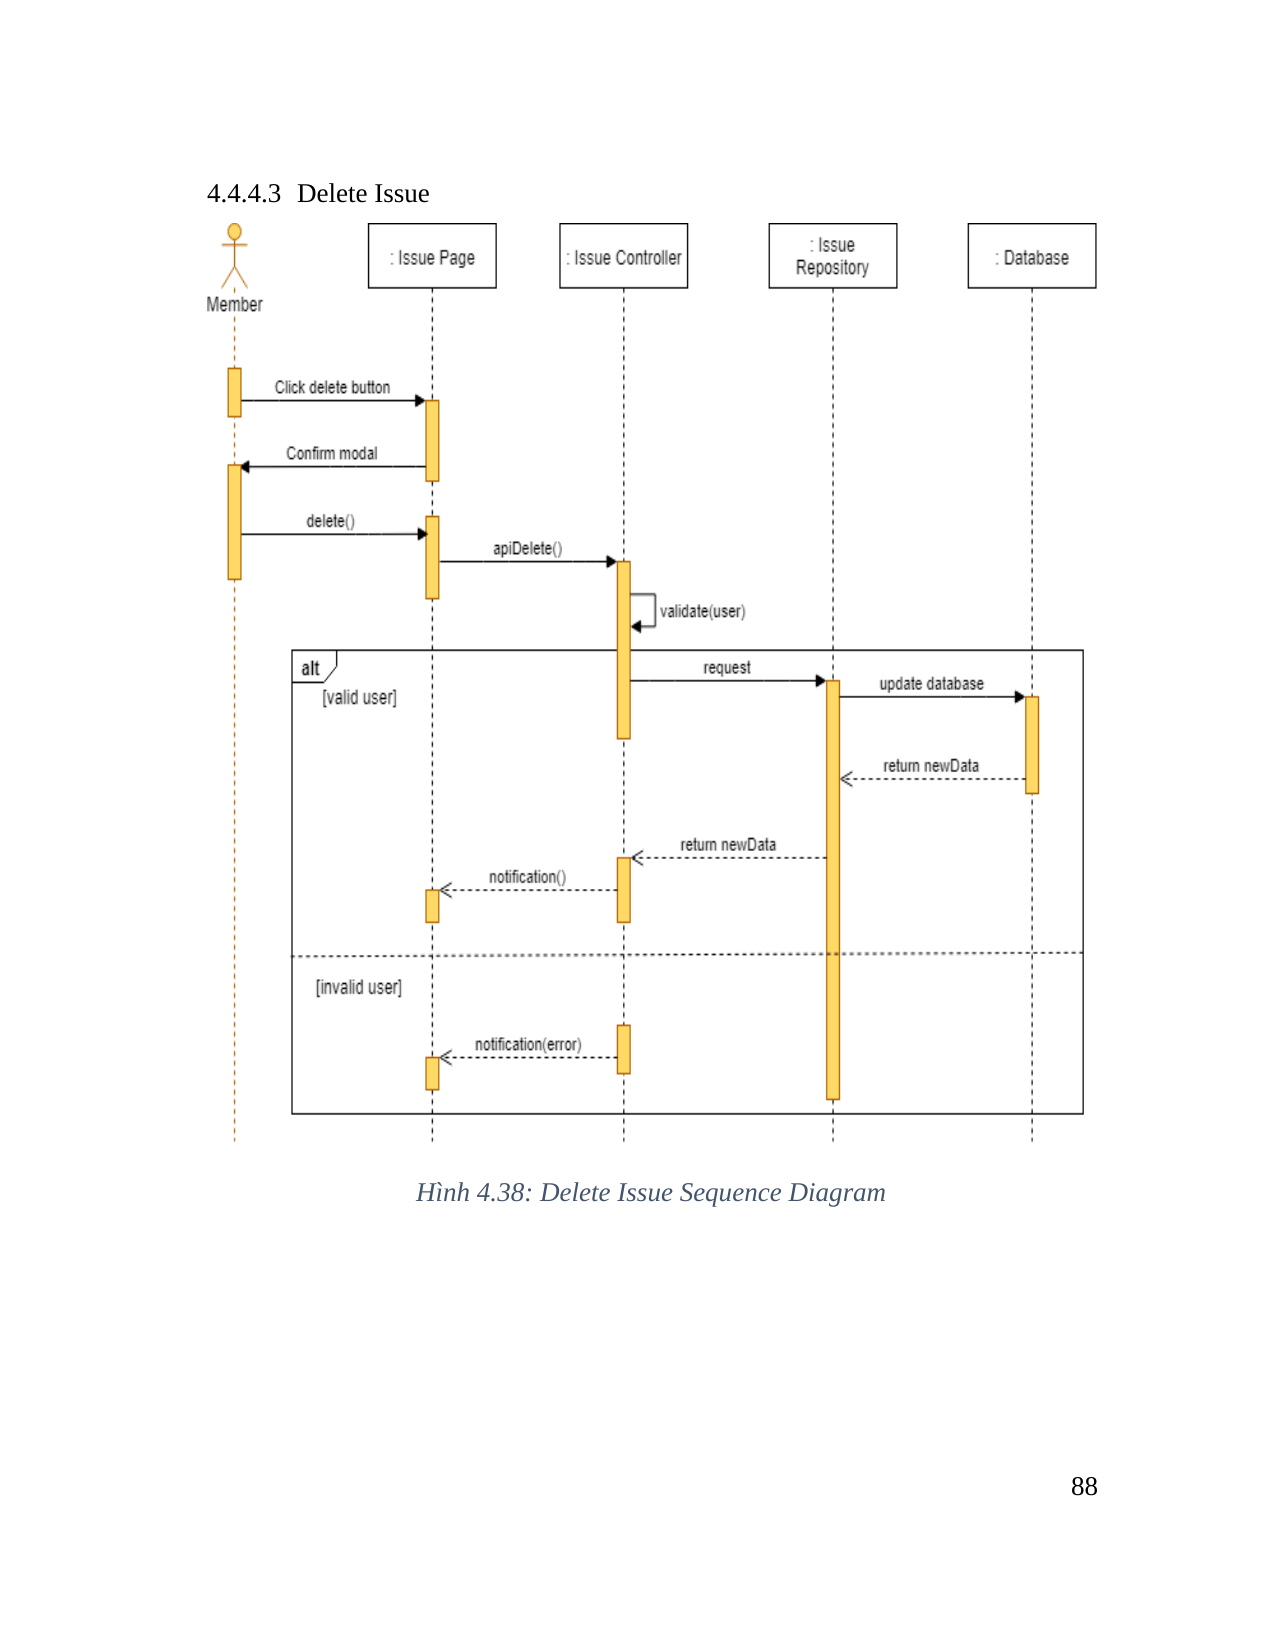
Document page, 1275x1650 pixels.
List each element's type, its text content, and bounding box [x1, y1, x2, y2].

subtitle Delete Issue [207, 177, 1098, 208]
picture [206, 223, 1098, 1144]
